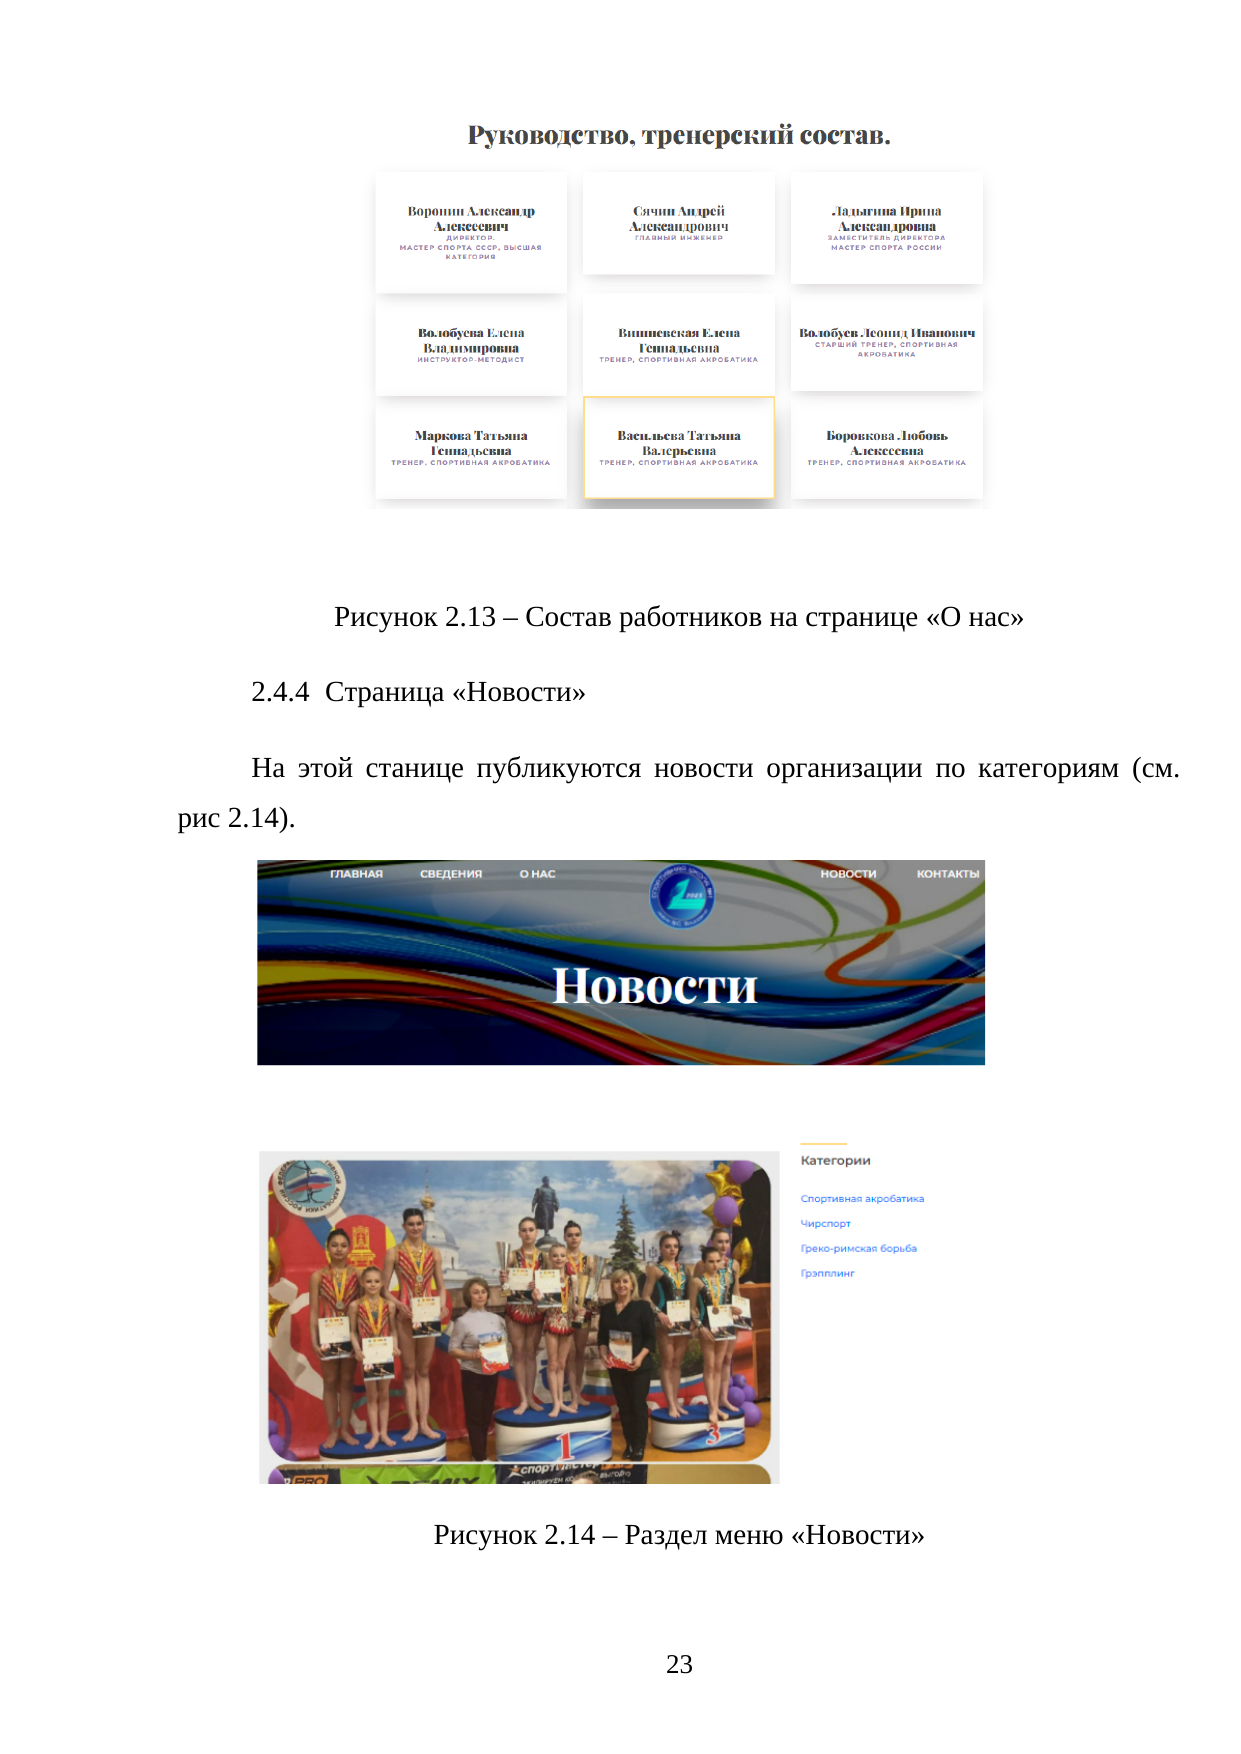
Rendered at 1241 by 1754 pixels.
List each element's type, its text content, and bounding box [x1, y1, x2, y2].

picture [360, 118, 999, 509]
text На этой станице публикуются новости организации по категориям (см. рис 2.14). [177, 750, 1181, 834]
picture [257, 860, 986, 1484]
subtitle 2.4.4 Страница «Новости» [177, 674, 1181, 708]
text Рисунок 2.13 – Состав работников на странице «О нас» [177, 599, 1181, 633]
